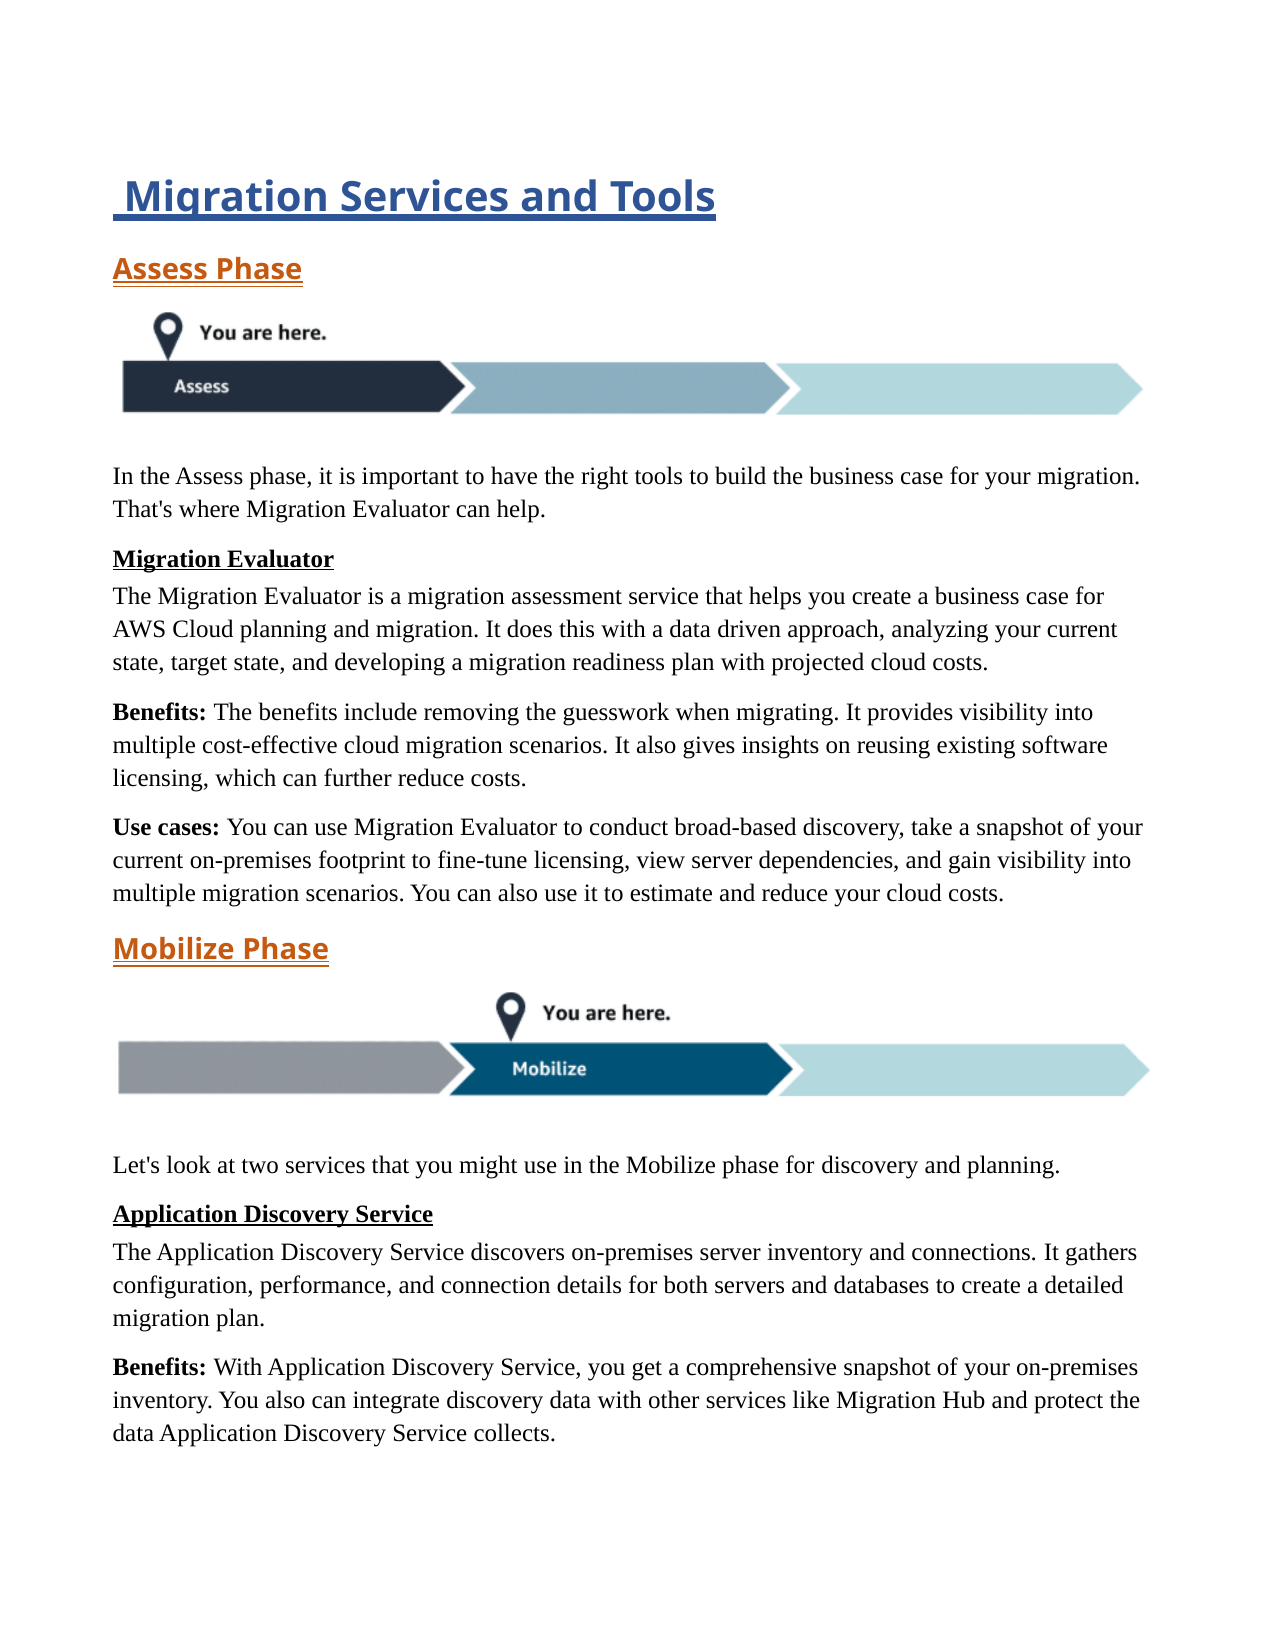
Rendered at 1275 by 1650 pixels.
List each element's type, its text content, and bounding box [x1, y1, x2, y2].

text Use cases: You can use Migration Evaluator to conduct broad-based discovery, take a snapshot of your current on-premises footprint to fine-tune licensing, view server dependencies, and gain visibility into multiple migration scenarios. You can also use it to estimate and reduce your cloud costs. [112, 812, 1162, 907]
subtitle Application Discovery Service [112, 1199, 1162, 1228]
subtitle Mobilize Phase [112, 928, 1162, 968]
picture [112, 982, 1163, 1129]
subtitle Assess Phase [112, 248, 1162, 288]
text The Application Discovery Service discovers on-premises server inventory and connections. It gathers configuration, performance, and connection details for both servers and databases to create a detailed migration plan. [112, 1237, 1162, 1332]
text Let's look at two services that you might use in the Mobilize phase for discovery and planning. [112, 1150, 1162, 1179]
text In the Assess phase, it is important to have the right tools to build the business case for your migration. That's where Migration Evaluator can help. [112, 461, 1162, 523]
picture [112, 302, 1163, 441]
text Benefits: With Application Discovery Service, you get a comprehensive snapshot of your on-premises inventory. You also can integrate discovery data with other services like Migration Hub and protect the data Application Discovery Service collects. [112, 1352, 1162, 1447]
subtitle Migration Evaluator [112, 544, 1162, 573]
subtitle Migration Services and Tools [112, 167, 1162, 223]
text Benefits: The benefits include removing the guesswork when migrating. It provides visibility into multiple cost-effective cloud migration scenarios. It also gives insights on reusing existing software licensing, which can further reduce costs. [112, 697, 1162, 792]
text The Migration Evaluator is a migration assessment service that helps you create a business case for AWS Cloud planning and migration. It does this with a data driven approach, analyzing your current state, target state, and developing a migration readiness plan with projected cloud costs. [112, 581, 1162, 676]
